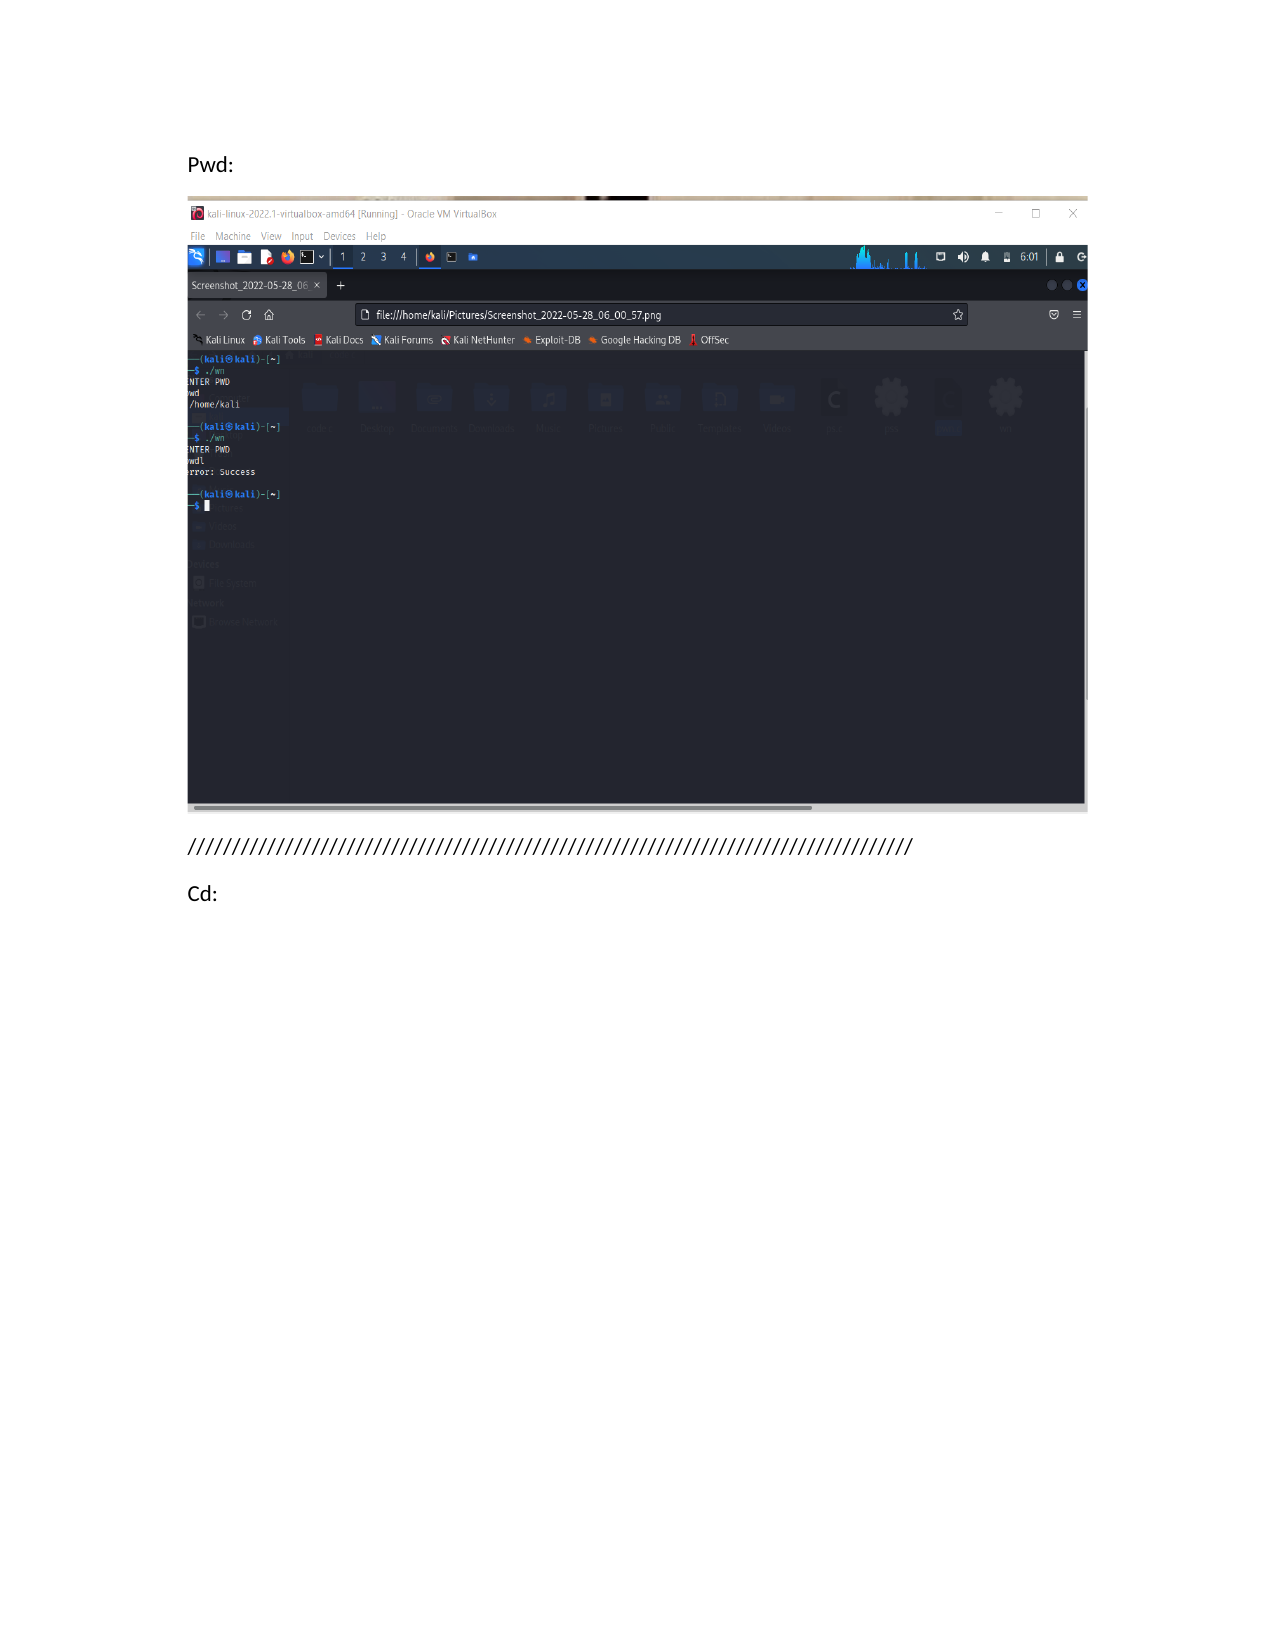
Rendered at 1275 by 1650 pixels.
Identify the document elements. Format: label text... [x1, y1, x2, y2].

text Pwd: [187, 150, 1087, 178]
text ////////////////////////////////////////////////////////////////////////////////// [187, 832, 1087, 860]
picture [187, 196, 1088, 814]
text Cd: [187, 879, 1087, 907]
